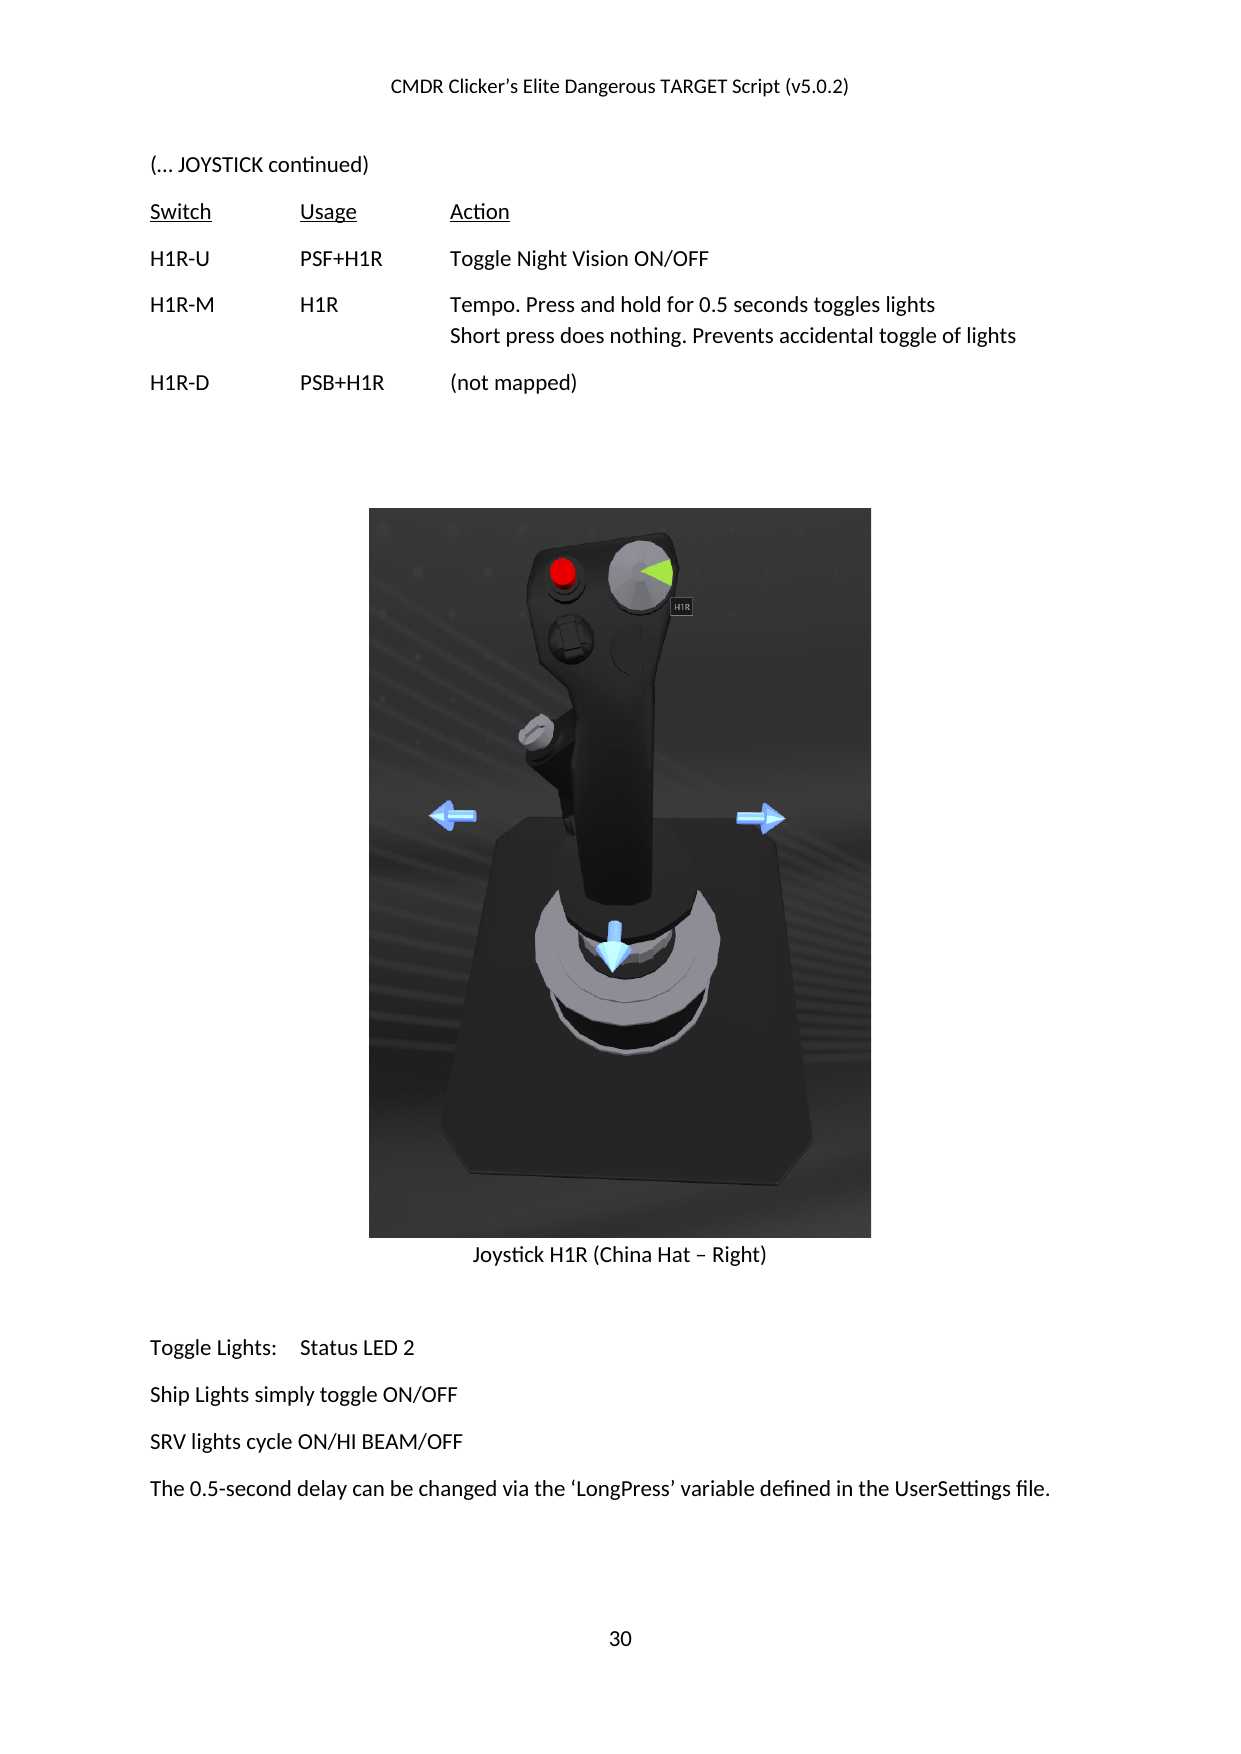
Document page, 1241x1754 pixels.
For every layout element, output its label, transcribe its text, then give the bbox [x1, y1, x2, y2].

text H1R-M H1R Tempo. Press and hold for 0.5 seconds toggles lights Short press does nothing. Prevents accidental toggle of lights [150, 291, 1090, 349]
text H1R-U PSF+H1R Toggle Night Vision ON/OFF [150, 244, 1090, 272]
text The 0.5-second delay can be changed via the ‘LongPress’ variable defined in the UserSettings file. [150, 1474, 1090, 1502]
text SRV lights cycle ON/HI BEAM/OFF [150, 1427, 1090, 1455]
picture [369, 508, 872, 1238]
text Switch Usage Action [150, 197, 1090, 225]
text (… JOYSTICK continued) [150, 150, 1090, 178]
text Ship Lights simply toggle ON/OFF [150, 1380, 1090, 1408]
text H1R-D PSB+H1R (not mapped) [150, 368, 1090, 396]
text Toggle Lights: Status LED 2 [150, 1333, 1090, 1361]
